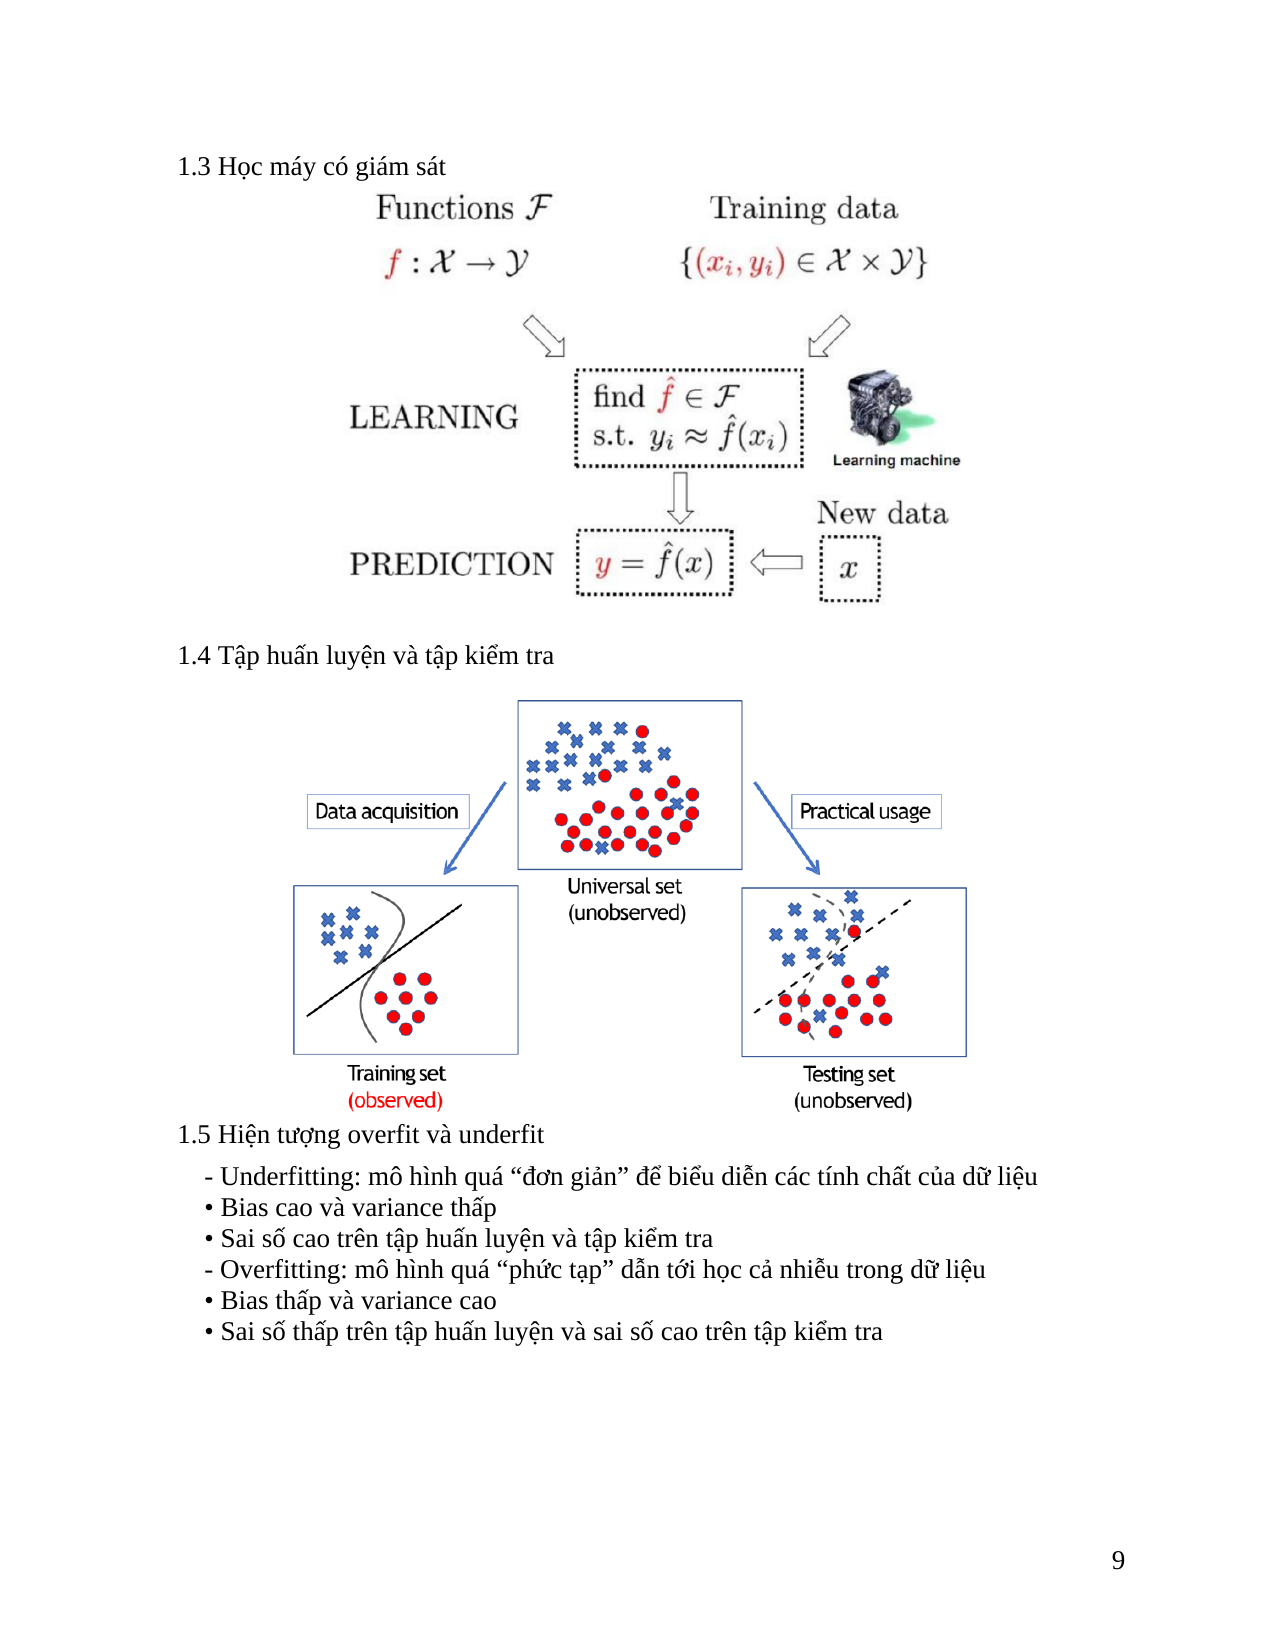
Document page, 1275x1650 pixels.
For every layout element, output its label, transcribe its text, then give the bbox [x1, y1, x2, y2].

picture [277, 680, 998, 1119]
text • Sai số thấp trên tập huấn luyện và sai số cao trên tập kiểm tra [177, 1316, 1125, 1347]
picture [335, 191, 967, 624]
text • Bias cao và variance thấp [177, 1191, 1125, 1222]
text 1.4 Tập huấn luyện và tập kiểm tra [177, 639, 1125, 670]
text • Bias thấp và variance cao [177, 1284, 1125, 1316]
text • Sai số cao trên tập huấn luyện và tập kiểm tra [177, 1222, 1125, 1253]
text 1.5 Hiện tượng overfit và underfit [177, 1118, 1125, 1149]
text - Overfitting: mô hình quá “phức tạp” dẫn tới học cả nhiễu trong dữ liệu [177, 1253, 1125, 1284]
text 1.3 Học máy có giám sát [177, 150, 1125, 181]
text - Underfitting: mô hình quá “đơn giản” để biểu diễn các tính chất của dữ liệu [177, 1160, 1125, 1191]
